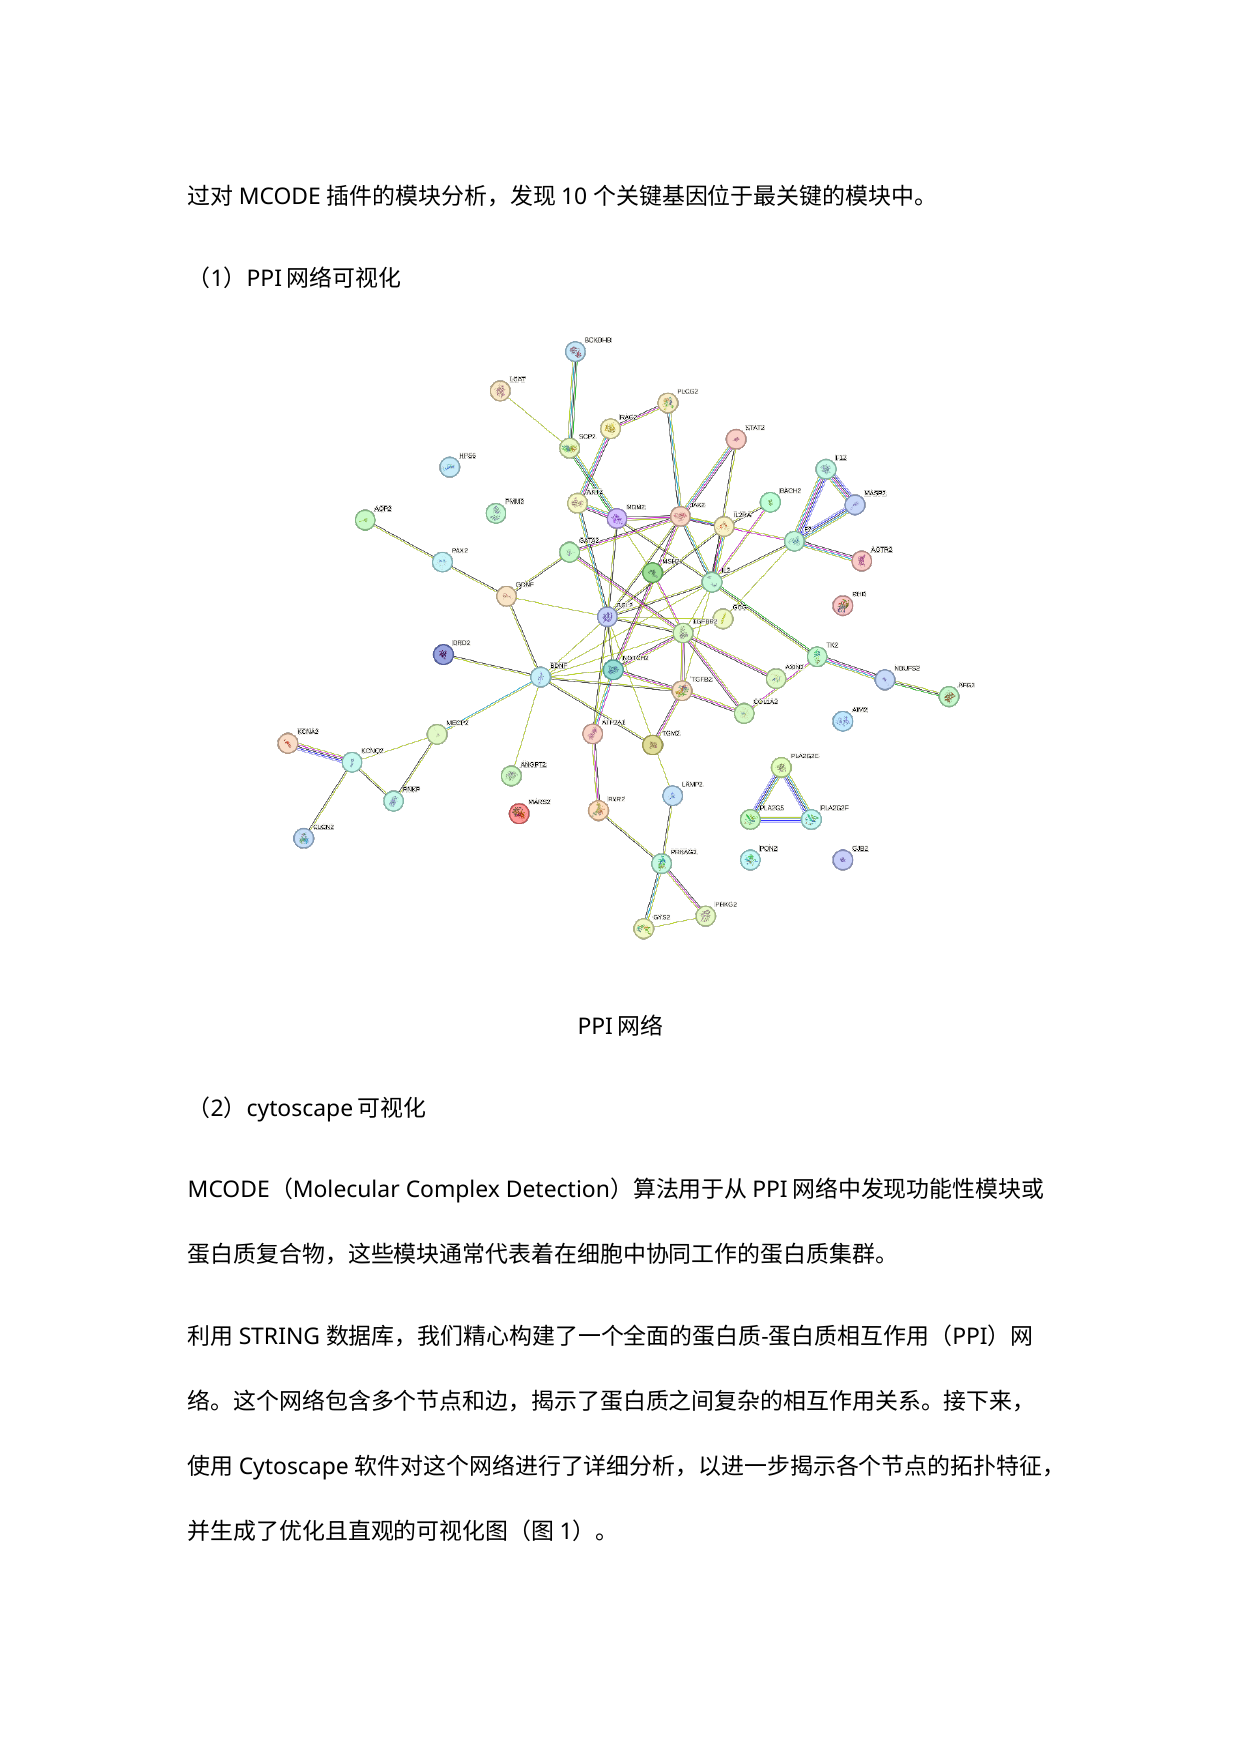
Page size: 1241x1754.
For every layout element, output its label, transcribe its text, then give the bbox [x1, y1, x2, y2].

text （1）PPI网络可视化 [187, 244, 1053, 309]
text PPI网络 [187, 992, 1053, 1057]
picture [265, 325, 975, 952]
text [187, 162, 1053, 227]
text MCODE（Molecular Complex Detection）算法用于从PPI网络中发现功能性模块或蛋白质复合物，这些模块通常代表着在细胞中协同工作的蛋白质集群。 [187, 1155, 1053, 1285]
text 利用 STRING 数据库，我们精心构建了一个全面的蛋白质-蛋白质相互作用（PPI）网络。这个网络包含多个节点和边，揭示了蛋白质之间复杂的相互作用关系。接下来，使用 Cytoscape 软件对这个网络进行了详细分析，以进一步揭示各个节点的拓扑特征，并生成了优化且直观的可视化图（图 1）。 [187, 1302, 1053, 1562]
text （2）cytoscape可视化 [187, 1074, 1053, 1139]
